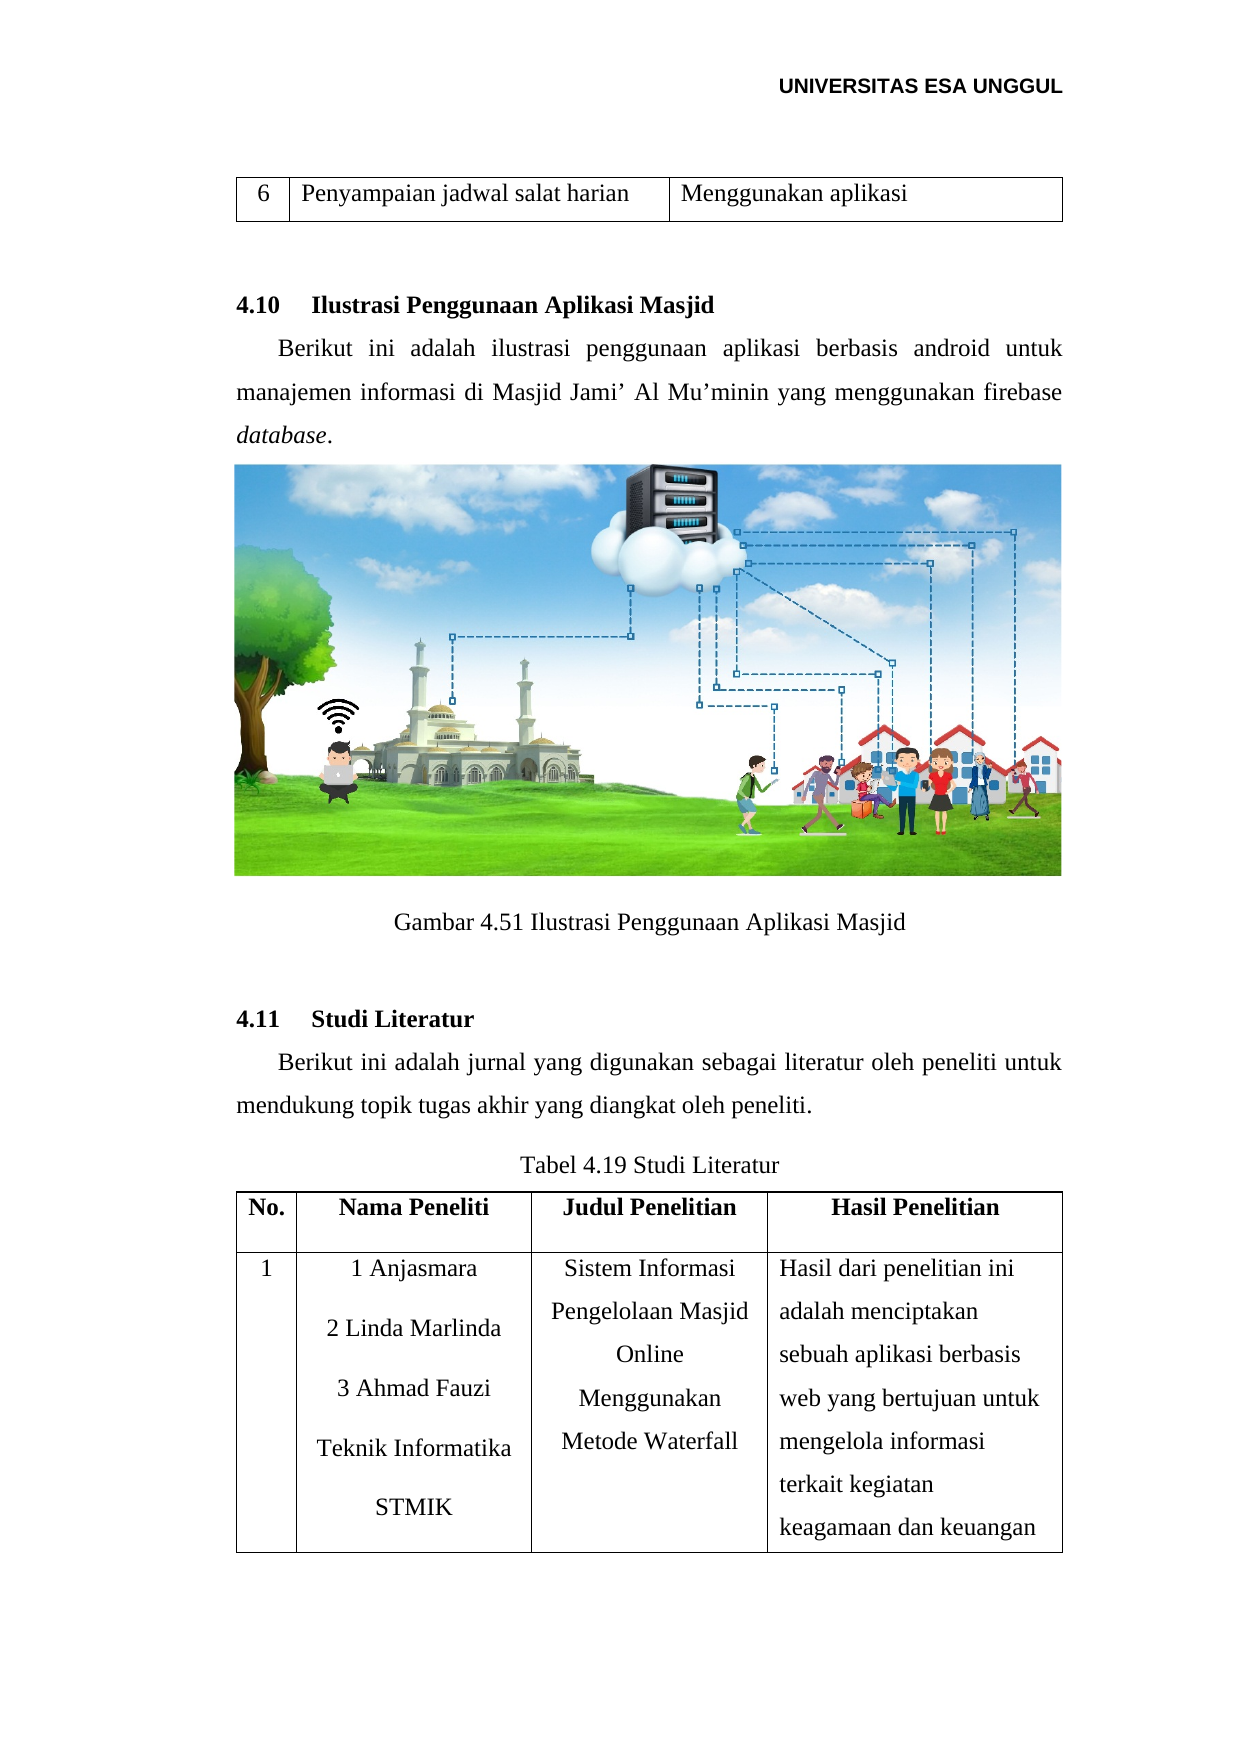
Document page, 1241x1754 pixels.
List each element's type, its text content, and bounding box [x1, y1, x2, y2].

table_header Hasil Penelitian [768, 1193, 1062, 1252]
text Berikut ini adalah jurnal yang digunakan sebagai literatur oleh peneliti untuk mendukung topik tugas akhir yang diangkat oleh peneliti. [236, 1047, 1063, 1119]
table_header Nama Peneliti [297, 1193, 531, 1252]
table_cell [670, 178, 1062, 221]
table_cell 1 [237, 1253, 296, 1552]
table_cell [297, 1253, 531, 1552]
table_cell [768, 1253, 1062, 1552]
table_cell 6 [237, 178, 289, 221]
subtitle Studi Literatur [236, 1004, 1063, 1033]
table_cell Penyampaian jadwal salat harian [290, 178, 669, 221]
text Berikut ini adalah ilustrasi penggunaan aplikasi berbasis android untuk manajemen informasi di Masjid Jami’ Al Mu’minin yang menggunakan firebase database. [236, 333, 1063, 448]
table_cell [532, 1253, 767, 1552]
table_header No. [237, 1193, 296, 1252]
subtitle Ilustrasi Penggunaan Aplikasi Masjid [236, 290, 1063, 319]
table_header Judul Penelitian [532, 1193, 767, 1252]
picture [234, 462, 1062, 877]
